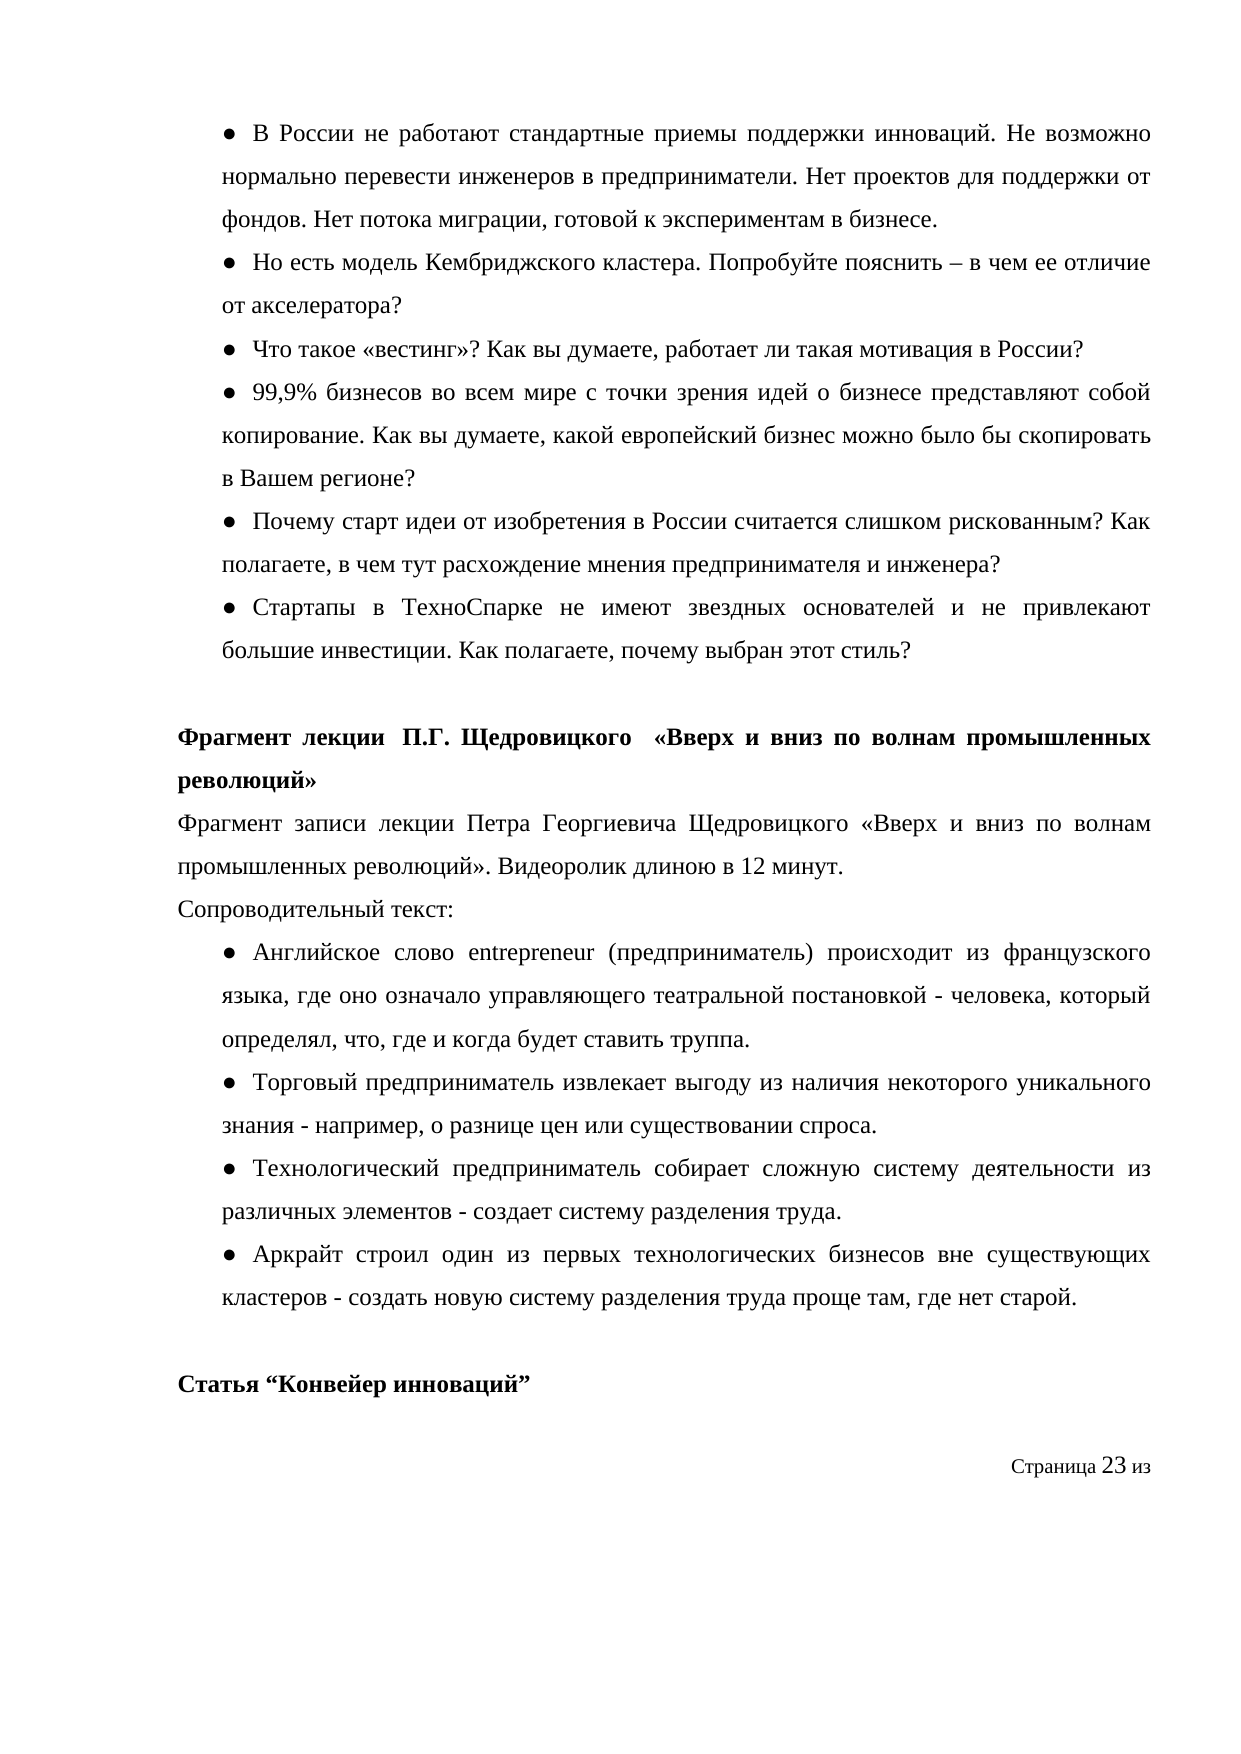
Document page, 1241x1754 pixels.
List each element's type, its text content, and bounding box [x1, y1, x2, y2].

text ● 99,9% бизнесов во всем мире с точки зрения идей о бизнесе представляют собой копирование. Как вы думаете, какой европейский бизнес можно было бы скопировать в Вашем регионе? [222, 377, 1152, 492]
text Статья “Конвейер инноваций” [177, 1369, 1152, 1397]
text ● Стартапы в ТехноСпарке не имеют звездных основателей и не привлекают большие инвестиции. Как полагаете, почему выбран этот стиль? [222, 592, 1152, 664]
text Фрагмент записи лекции Петра Георгиевича Щедровицкого «Вверх и вниз по волнам промышленных революций». Видеоролик длиною в 12 минут. [177, 808, 1152, 880]
text ● Английское слово entrepreneur (предприниматель) происходит из французского языка, где оно означало управляющего театральной постановкой - человека, который определял, что, где и когда будет ставить труппа. [222, 937, 1152, 1052]
text ● Но есть модель Кембриджского кластера. Попробуйте пояснить – в чем ее отличие от акселератора? [222, 247, 1152, 319]
text ● В России не работают стандартные приемы поддержки инноваций. Не возможно нормально перевести инженеров в предприниматели. Нет проектов для поддержки от фондов. Нет потока миграции, готовой к экспериментам в бизнесе. [222, 118, 1152, 233]
text Сопроводительный текст: [177, 894, 1152, 923]
text ● Аркрайт строил один из первых технологических бизнесов вне существующих кластеров - создать новую систему разделения труда проще там, где нет старой. [222, 1239, 1152, 1311]
text ● Технологический предприниматель собирает сложную систему деятельности из различных элементов - создает систему разделения труда. [222, 1153, 1152, 1225]
text ● Почему старт идеи от изобретения в России считается слишком рискованным? Как полагаете, в чем тут расхождение мнения предпринимателя и инженера? [222, 506, 1152, 578]
text Фрагмент лекции П.Г. Щедровицкого «Вверх и вниз по волнам промышленных революций» [177, 722, 1152, 794]
text ● Что такое «вестинг»? Как вы думаете, работает ли такая мотивация в России? [222, 334, 1152, 362]
text ● Торговый предприниматель извлекает выгоду из наличия некоторого уникального знания - например, о разнице цен или существовании спроса. [222, 1067, 1152, 1139]
